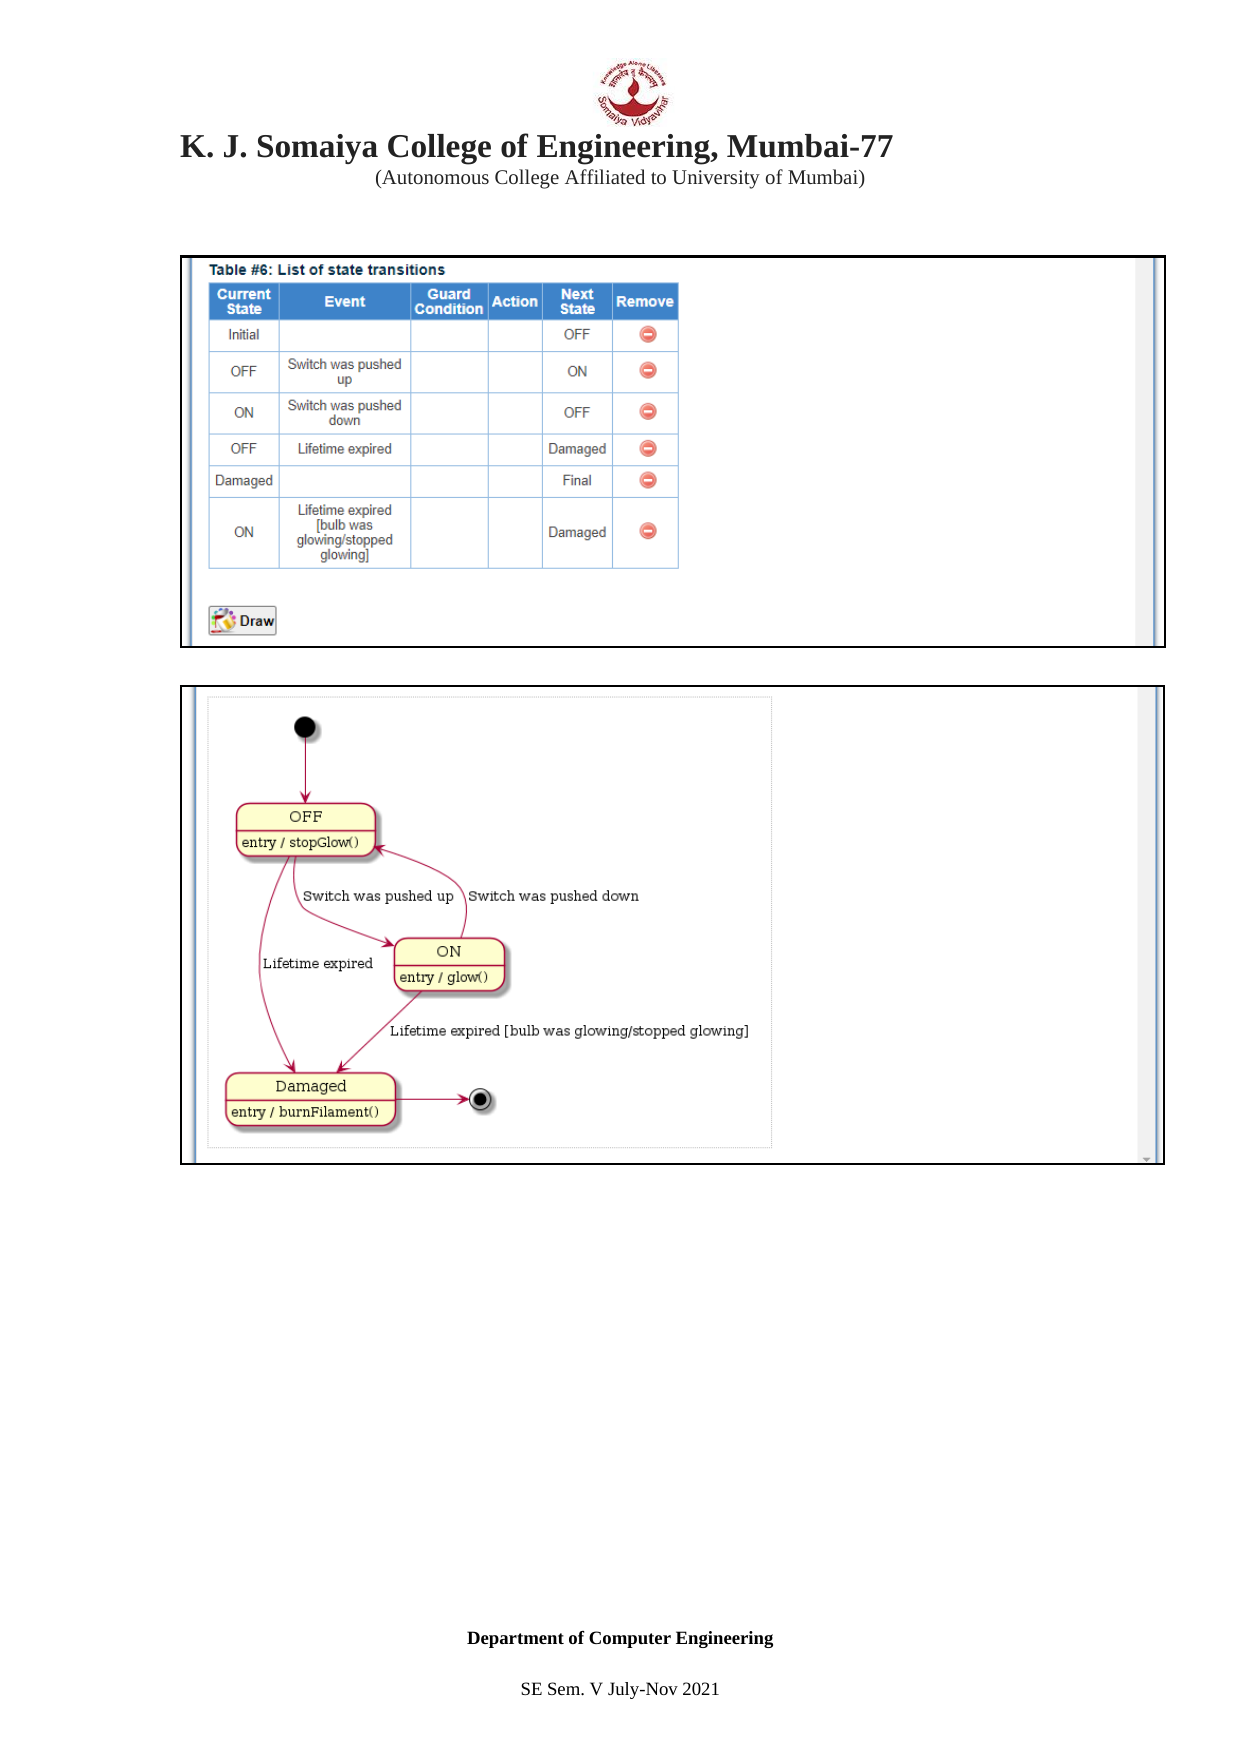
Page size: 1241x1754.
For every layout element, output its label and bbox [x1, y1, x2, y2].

picture [182, 258, 1164, 646]
picture [592, 58, 675, 127]
picture [182, 687, 1163, 1163]
